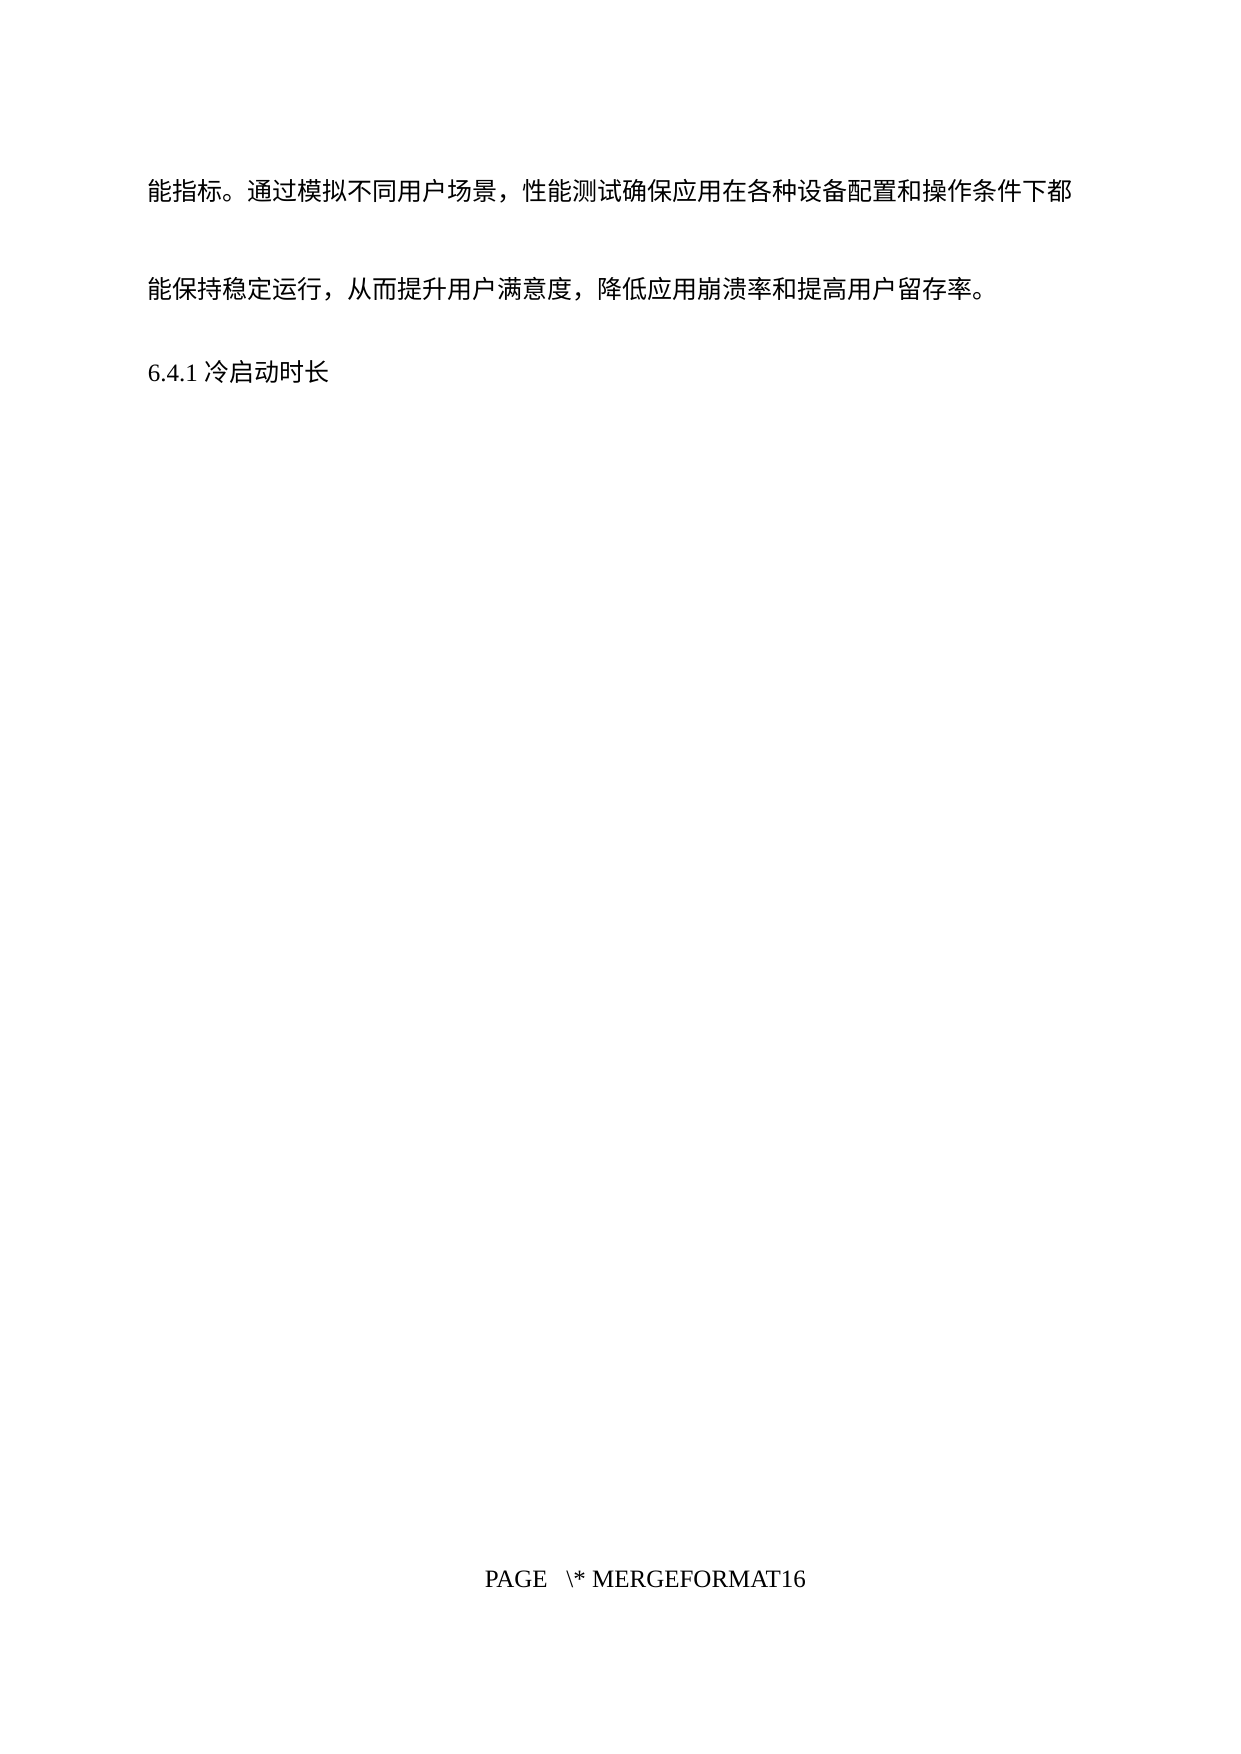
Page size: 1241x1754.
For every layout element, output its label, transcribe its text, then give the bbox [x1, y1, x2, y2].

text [148, 157, 1093, 320]
subtitle 6.4.1 冷启动时长 [148, 338, 1093, 403]
